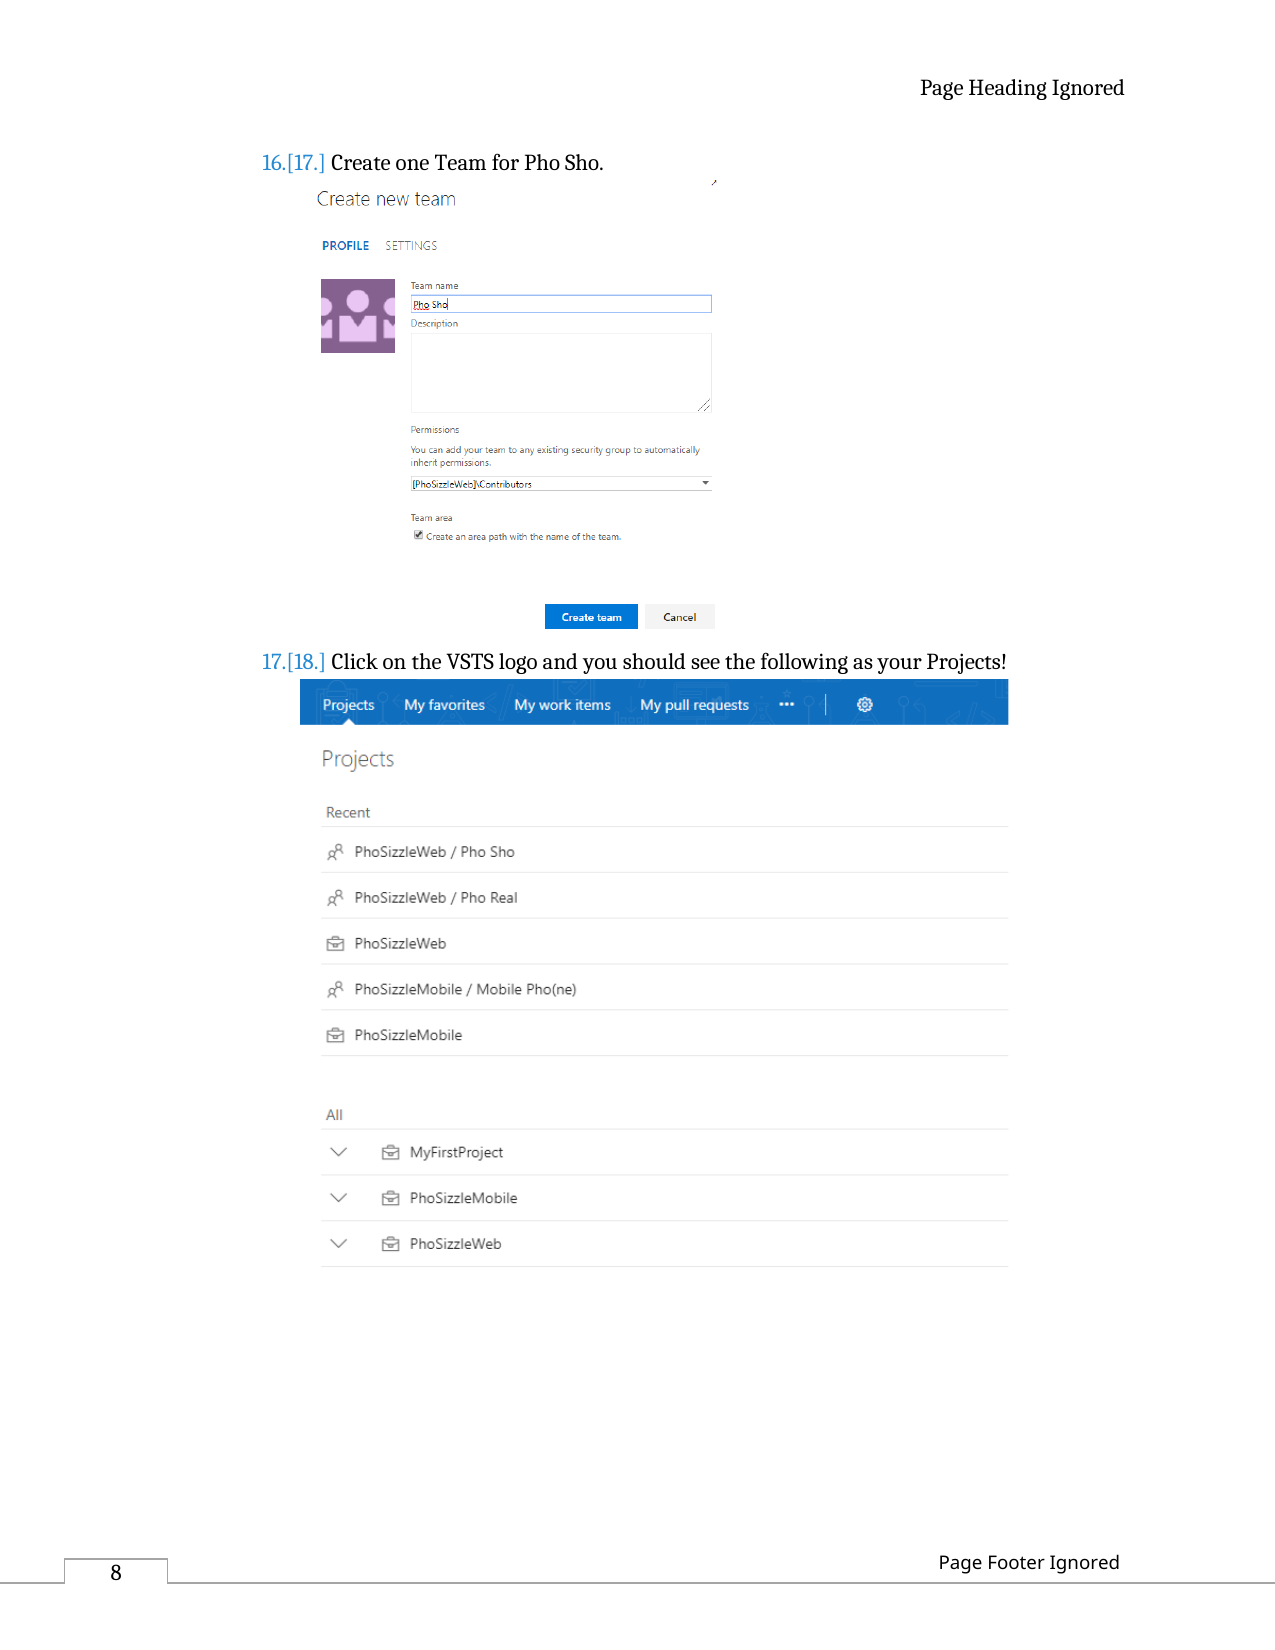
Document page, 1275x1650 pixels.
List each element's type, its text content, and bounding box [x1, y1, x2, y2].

list Create one Team for Pho Sho. [262, 150, 1110, 176]
picture [300, 180, 717, 645]
list Click on the VSTS logo and you should see the following as your Projects! [262, 649, 1110, 675]
picture [300, 679, 1009, 1282]
